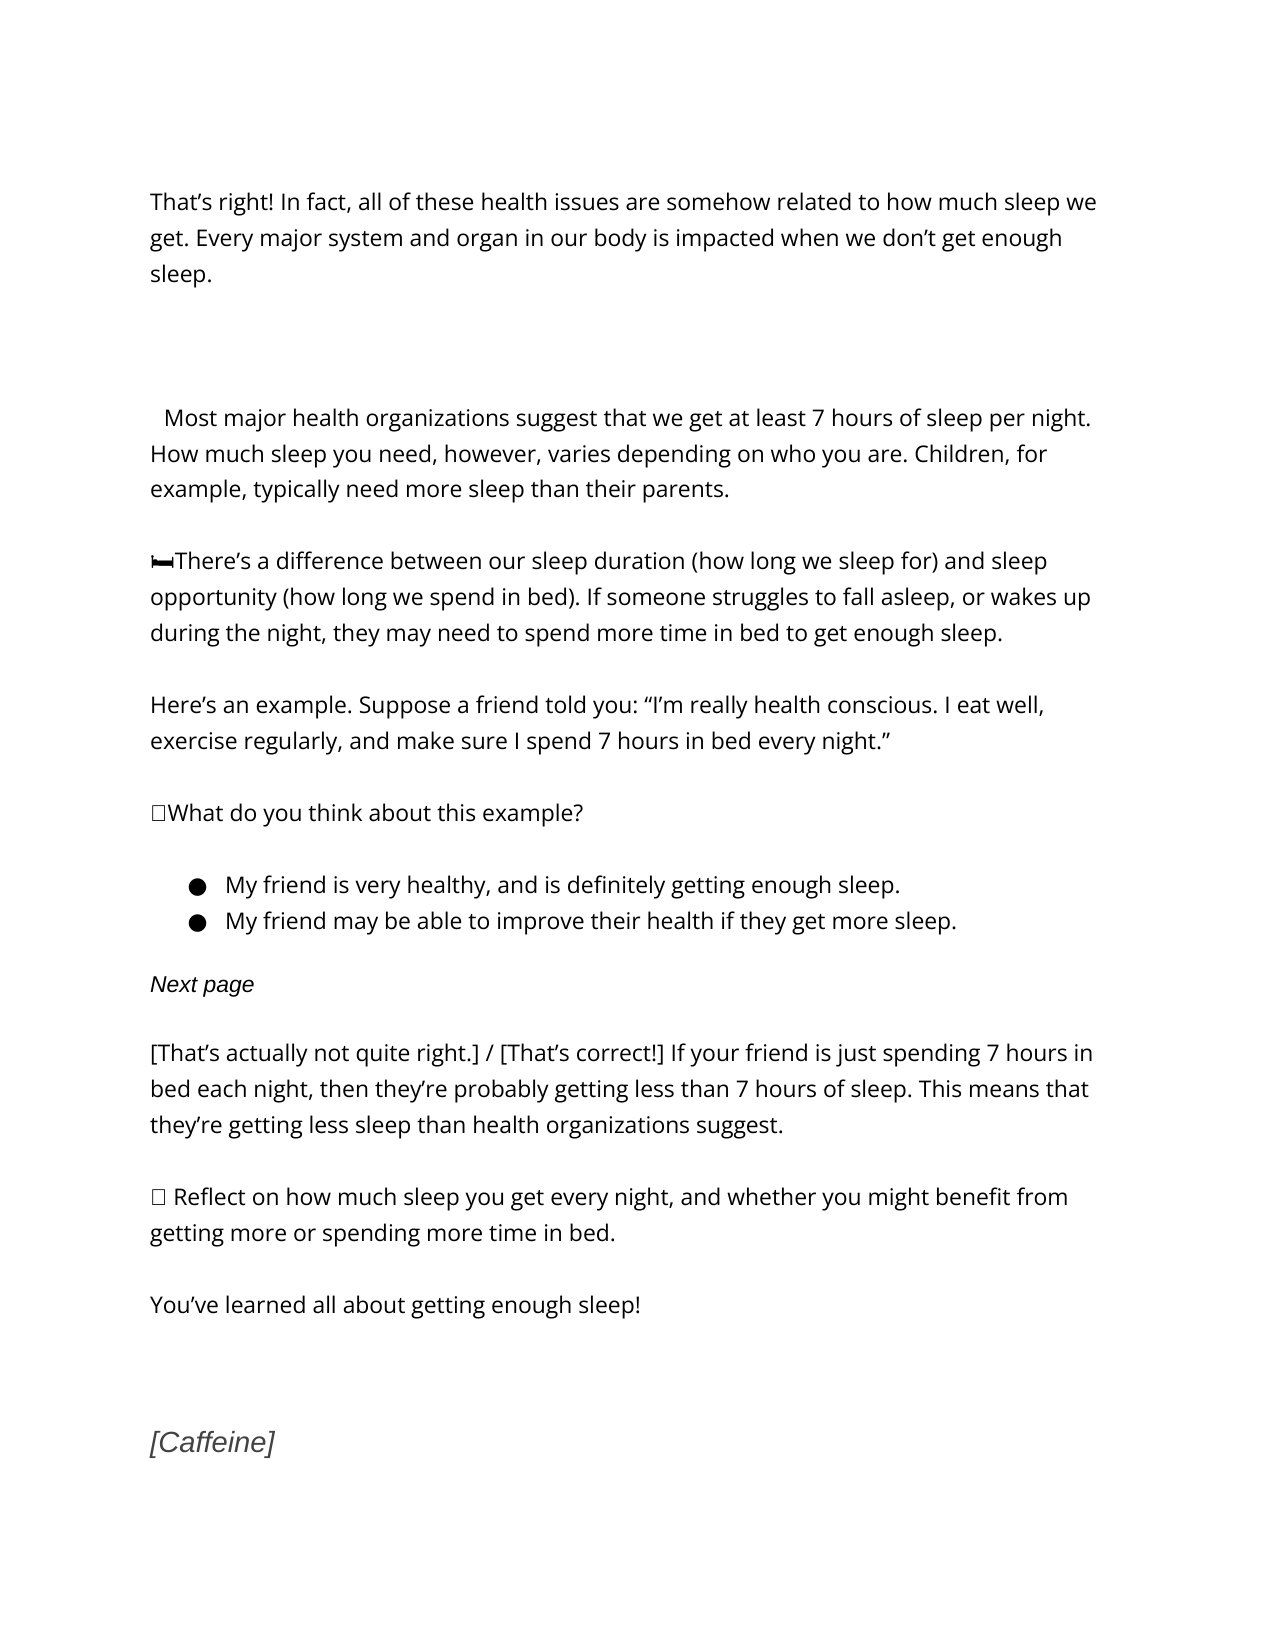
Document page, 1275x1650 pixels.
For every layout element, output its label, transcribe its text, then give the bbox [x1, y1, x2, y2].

text Next page [150, 971, 1125, 997]
list My friend is very healthy, and is definitely getting enough sleep. [187, 869, 1125, 900]
subtitle [Caffeine] [150, 1425, 1125, 1459]
list My friend may be able to improve their health if they get more sleep. [187, 905, 1125, 936]
text 💤Most major health organizations suggest that we get at least 7 hours of sleep per night. How much sleep you need, however, varies depending on who you are. Children, for example, typically need more sleep than their parents. [150, 402, 1125, 505]
text 🧐What do you think about this example? [150, 797, 1125, 828]
text 🧠 Reflect on how much sleep you get every night, and whether you might benefit from getting more or spending more time in bed. [150, 1181, 1125, 1248]
text You’ve learned all about getting enough sleep! [150, 1288, 1125, 1320]
text [That’s actually not quite right.] / [That’s correct!] If your friend is just spending 7 hours in bed each night, then they’re probably getting less than 7 hours of sleep. This means that they’re getting less sleep than health organizations suggest. [150, 1037, 1125, 1140]
text That’s right! In fact, all of these health issues are somehow related to how much sleep we get. Every major system and organ in our body is impacted when we don’t get enough sleep. [150, 186, 1125, 289]
text 🛏There’s a difference between our sleep duration (how long we sleep for) and sleep opportunity (how long we spend in bed). If someone struggles to fall asleep, or wakes up during the night, they may need to spend more time in bed to get enough sleep. [150, 545, 1125, 648]
text Here’s an example. Suppose a friend told you: “I’m really health conscious. I eat well, exercise regularly, and make sure I spend 7 hours in bed every night.” [150, 689, 1125, 756]
